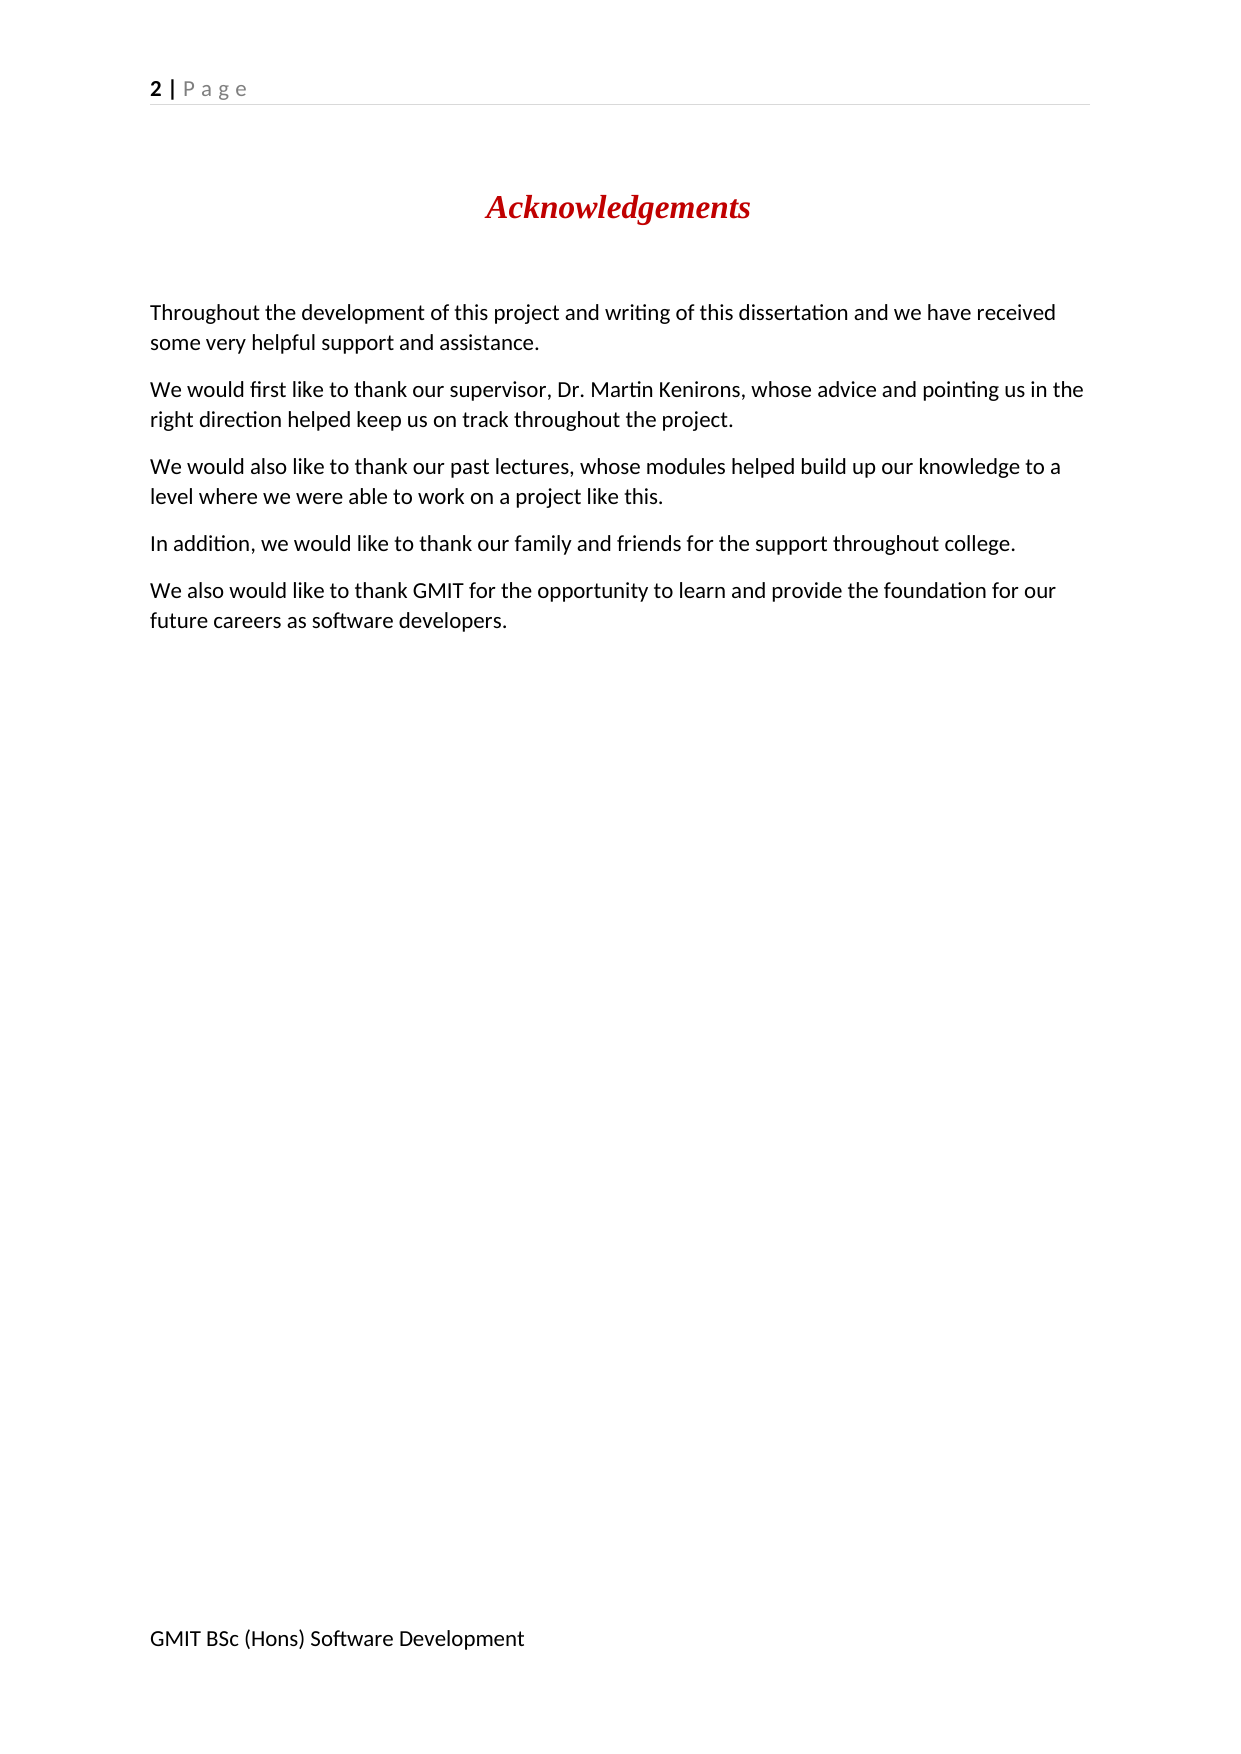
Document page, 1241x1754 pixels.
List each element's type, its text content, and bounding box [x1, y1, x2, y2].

subtitle Acknowledgements [150, 187, 1090, 226]
text Throughout the development of this project and writing of this dissertation and we have received some very helpful support and assistance. [150, 298, 1090, 356]
text We also would like to thank GMIT for the opportunity to learn and provide the foundation for our future careers as software developers. [150, 576, 1090, 634]
text In addition, we would like to thank our family and friends for the support throughout college. [150, 529, 1090, 557]
text We would also like to thank our past lectures, whose modules helped build up our knowledge to a level where we were able to work on a project like this. [150, 452, 1090, 510]
text We would first like to thank our supervisor, Dr. Martin Kenirons, whose advice and pointing us in the right direction helped keep us on track throughout the project. [150, 375, 1090, 433]
